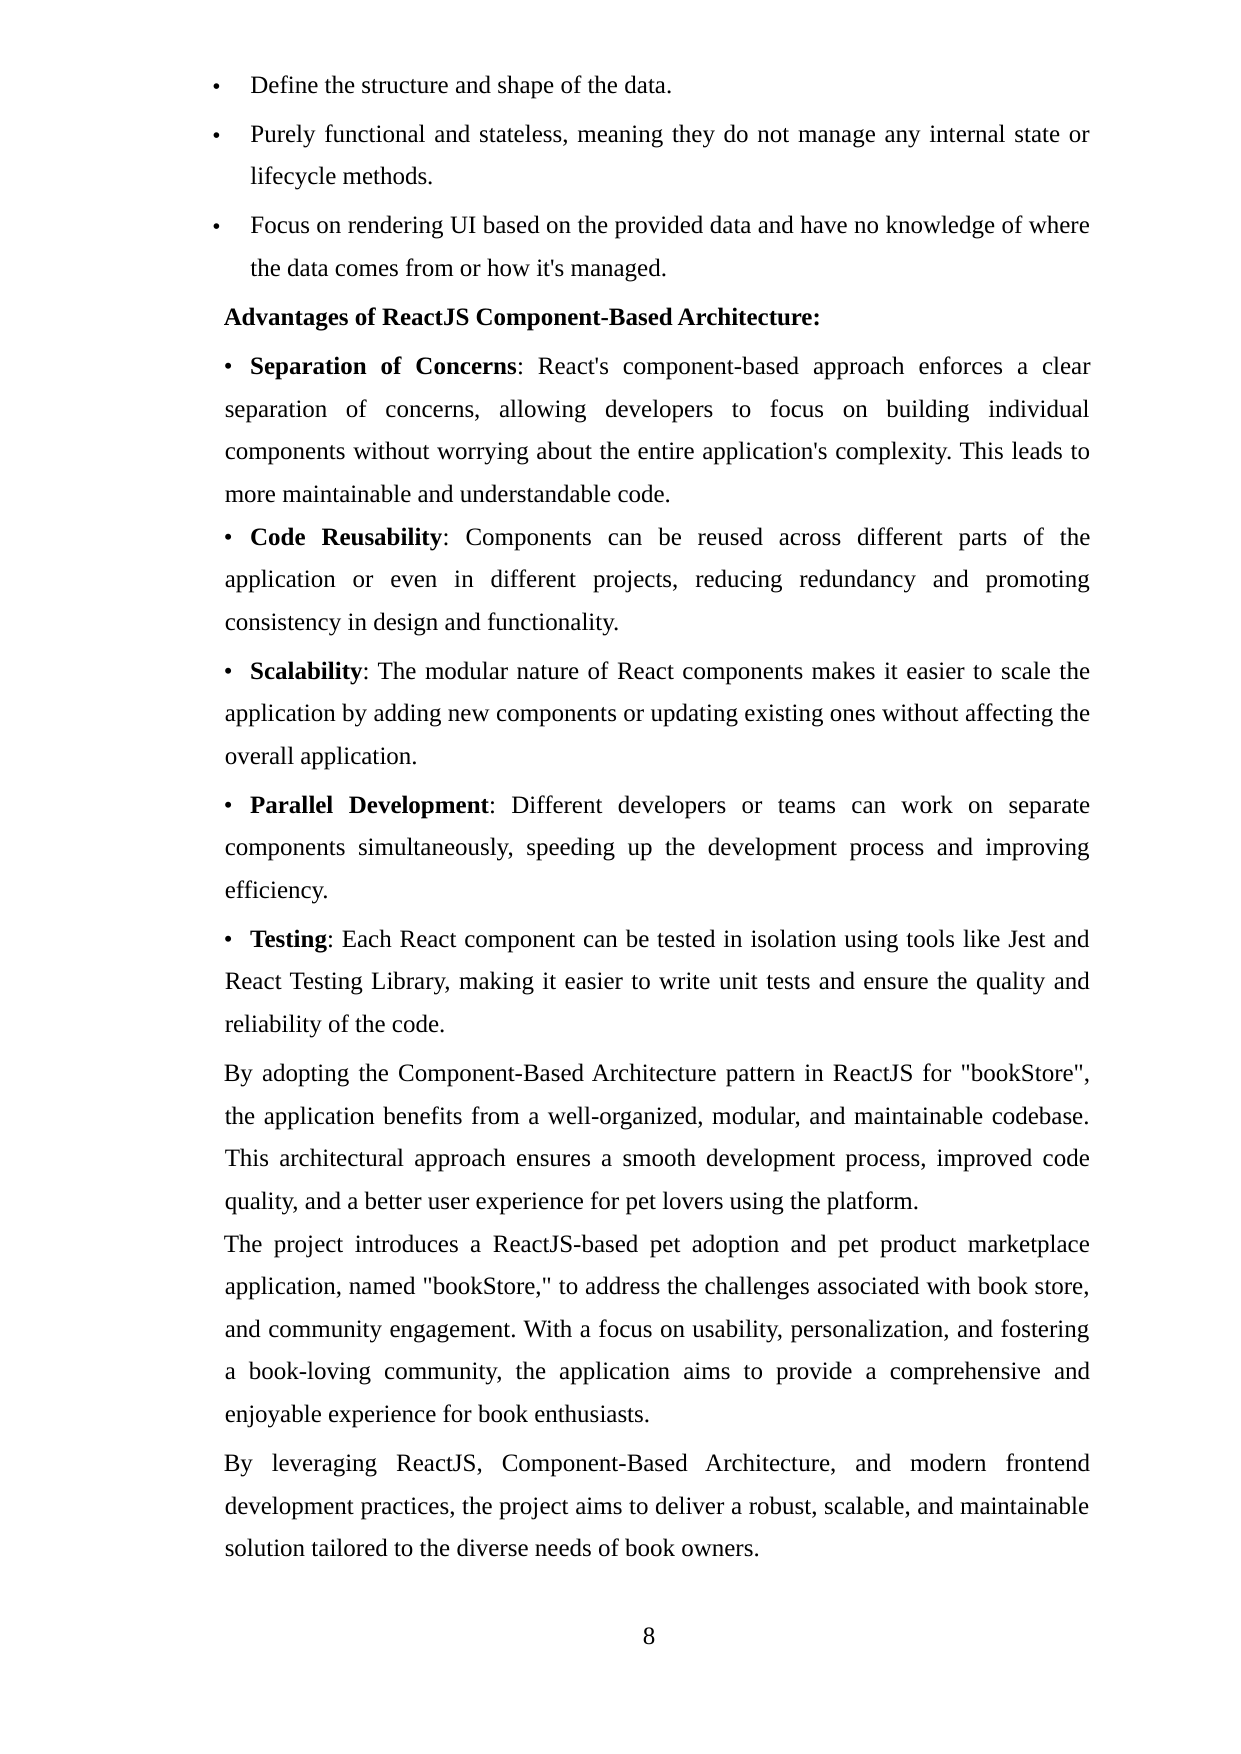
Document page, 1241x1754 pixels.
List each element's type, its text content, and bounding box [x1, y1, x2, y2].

list Scalability: The modular nature of React components makes it easier to scale the application by adding new components or updating existing ones without affecting the overall application. [223, 656, 1091, 769]
list Purely functional and stateless, meaning they do not manage any internal state or lifecycle methods. [213, 119, 1091, 190]
list Define the structure and shape of the data. [213, 70, 1091, 99]
text The project introduces a ReactJS-based pet adoption and pet product marketplace application, named "bookStore," to address the challenges associated with book store, and community engagement. With a focus on usability, personalization, and fostering a book-loving community, the application aims to provide a comprehensive and enjoyable experience for book enthusiasts. [223, 1229, 1091, 1427]
text Advantages of ReactJS Component-Based Architecture: [223, 302, 1174, 331]
text By adopting the Component-Based Architecture pattern in ReactJS for "bookStore", the application benefits from a well-organized, modular, and maintainable codebase. This architectural approach ensures a smooth development process, improved code quality, and a better user experience for pet lovers using the platform. [223, 1058, 1091, 1215]
list Testing: Each React component can be tested in isolation using tools like Jest and React Testing Library, making it easier to write unit tests and ensure the quality and reliability of the code. [223, 924, 1091, 1038]
list Parallel Development: Different developers or teams can work on separate components simultaneously, speeding up the development process and improving efficiency. [223, 790, 1091, 904]
list Focus on rendering UI based on the provided data and have no knowledge of where the data comes from or how it's managed. [213, 211, 1091, 282]
list Separation of Concerns: React's component-based approach enforces a clear separation of concerns, allowing developers to focus on building individual components without worrying about the entire application's complexity. This leads to more maintainable and understandable code. [223, 351, 1091, 508]
list Code Reusability: Components can be reused across different parts of the application or even in different projects, reducing redundancy and promoting consistency in design and functionality. [223, 522, 1091, 635]
text By leveraging ReactJS, Component-Based Architecture, and modern frontend development practices, the project aims to deliver a robust, scalable, and maintainable solution tailored to the diverse needs of book owners. [223, 1448, 1091, 1562]
